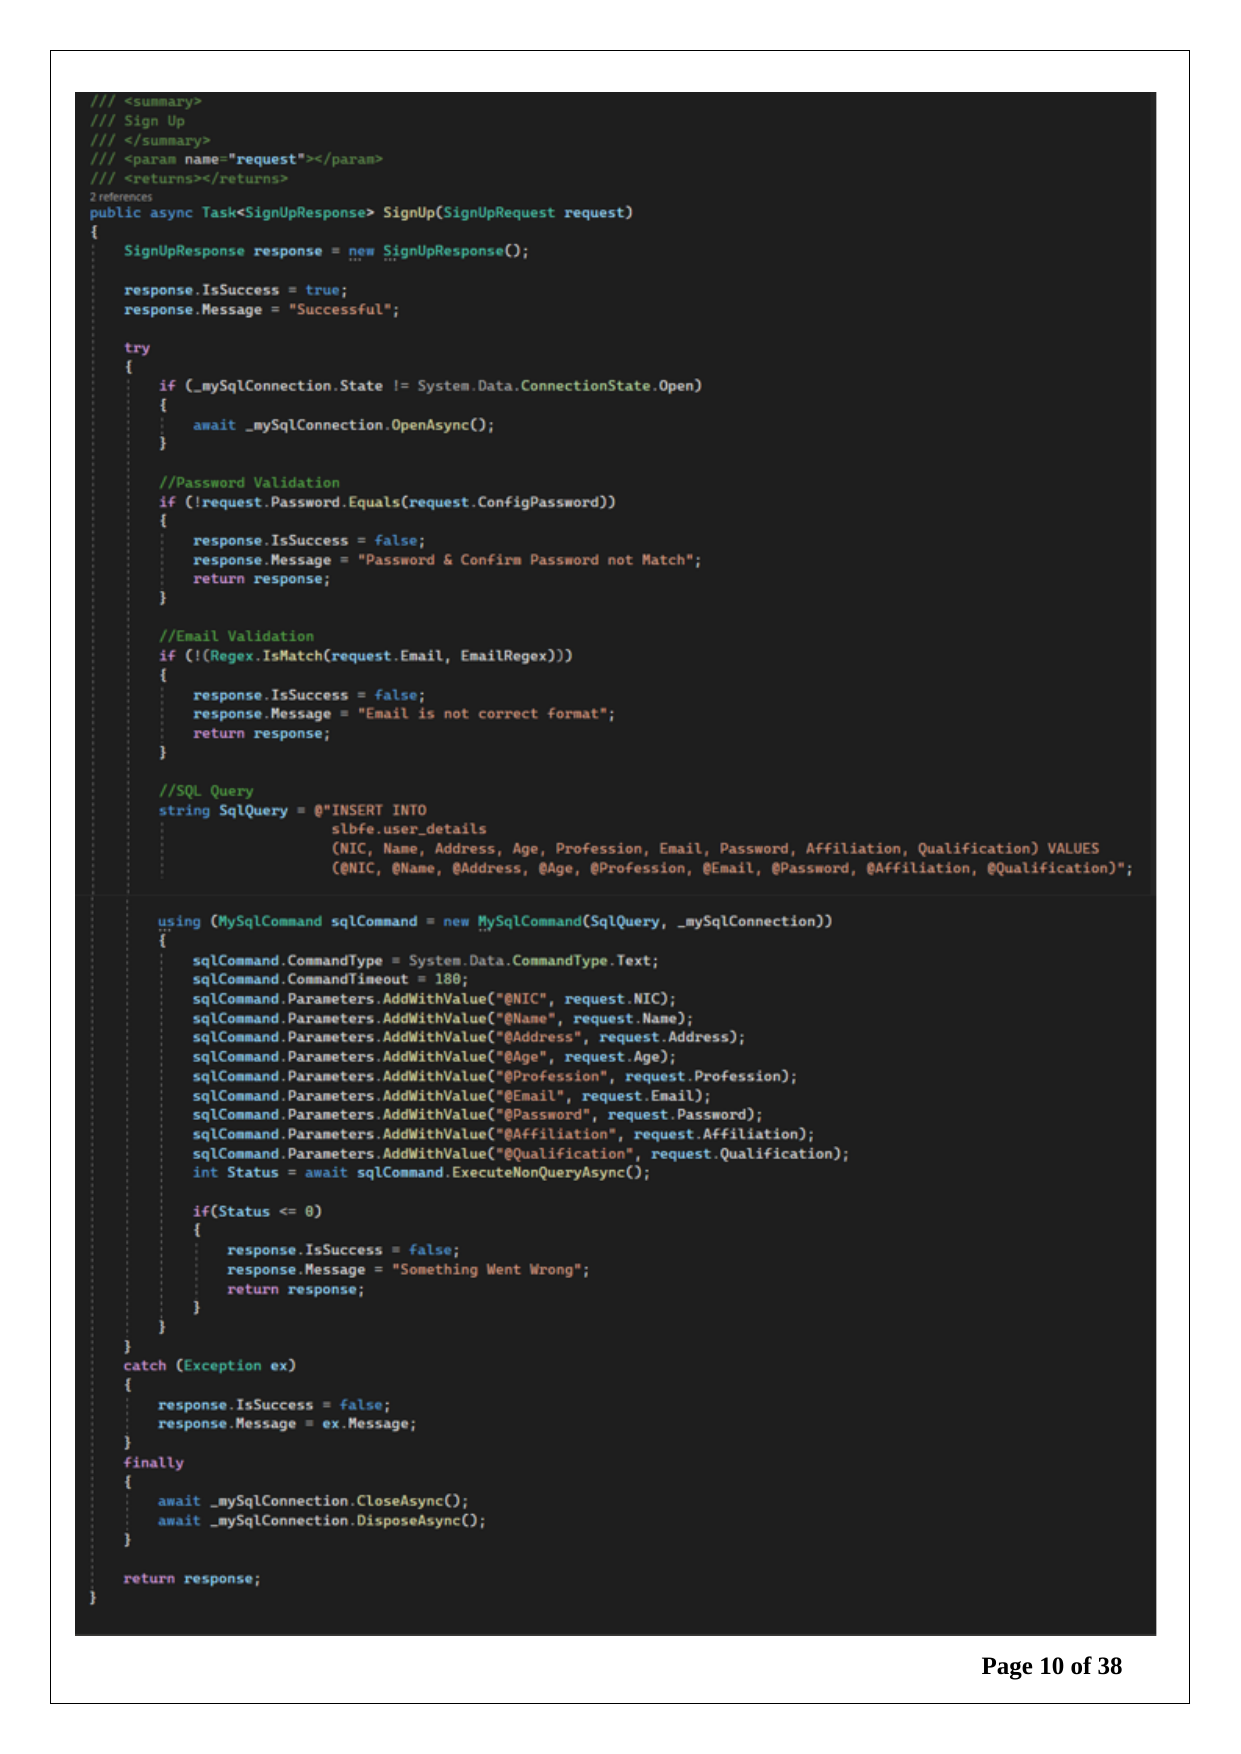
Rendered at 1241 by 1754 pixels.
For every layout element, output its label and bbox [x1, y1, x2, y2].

picture [75, 92, 1157, 1636]
